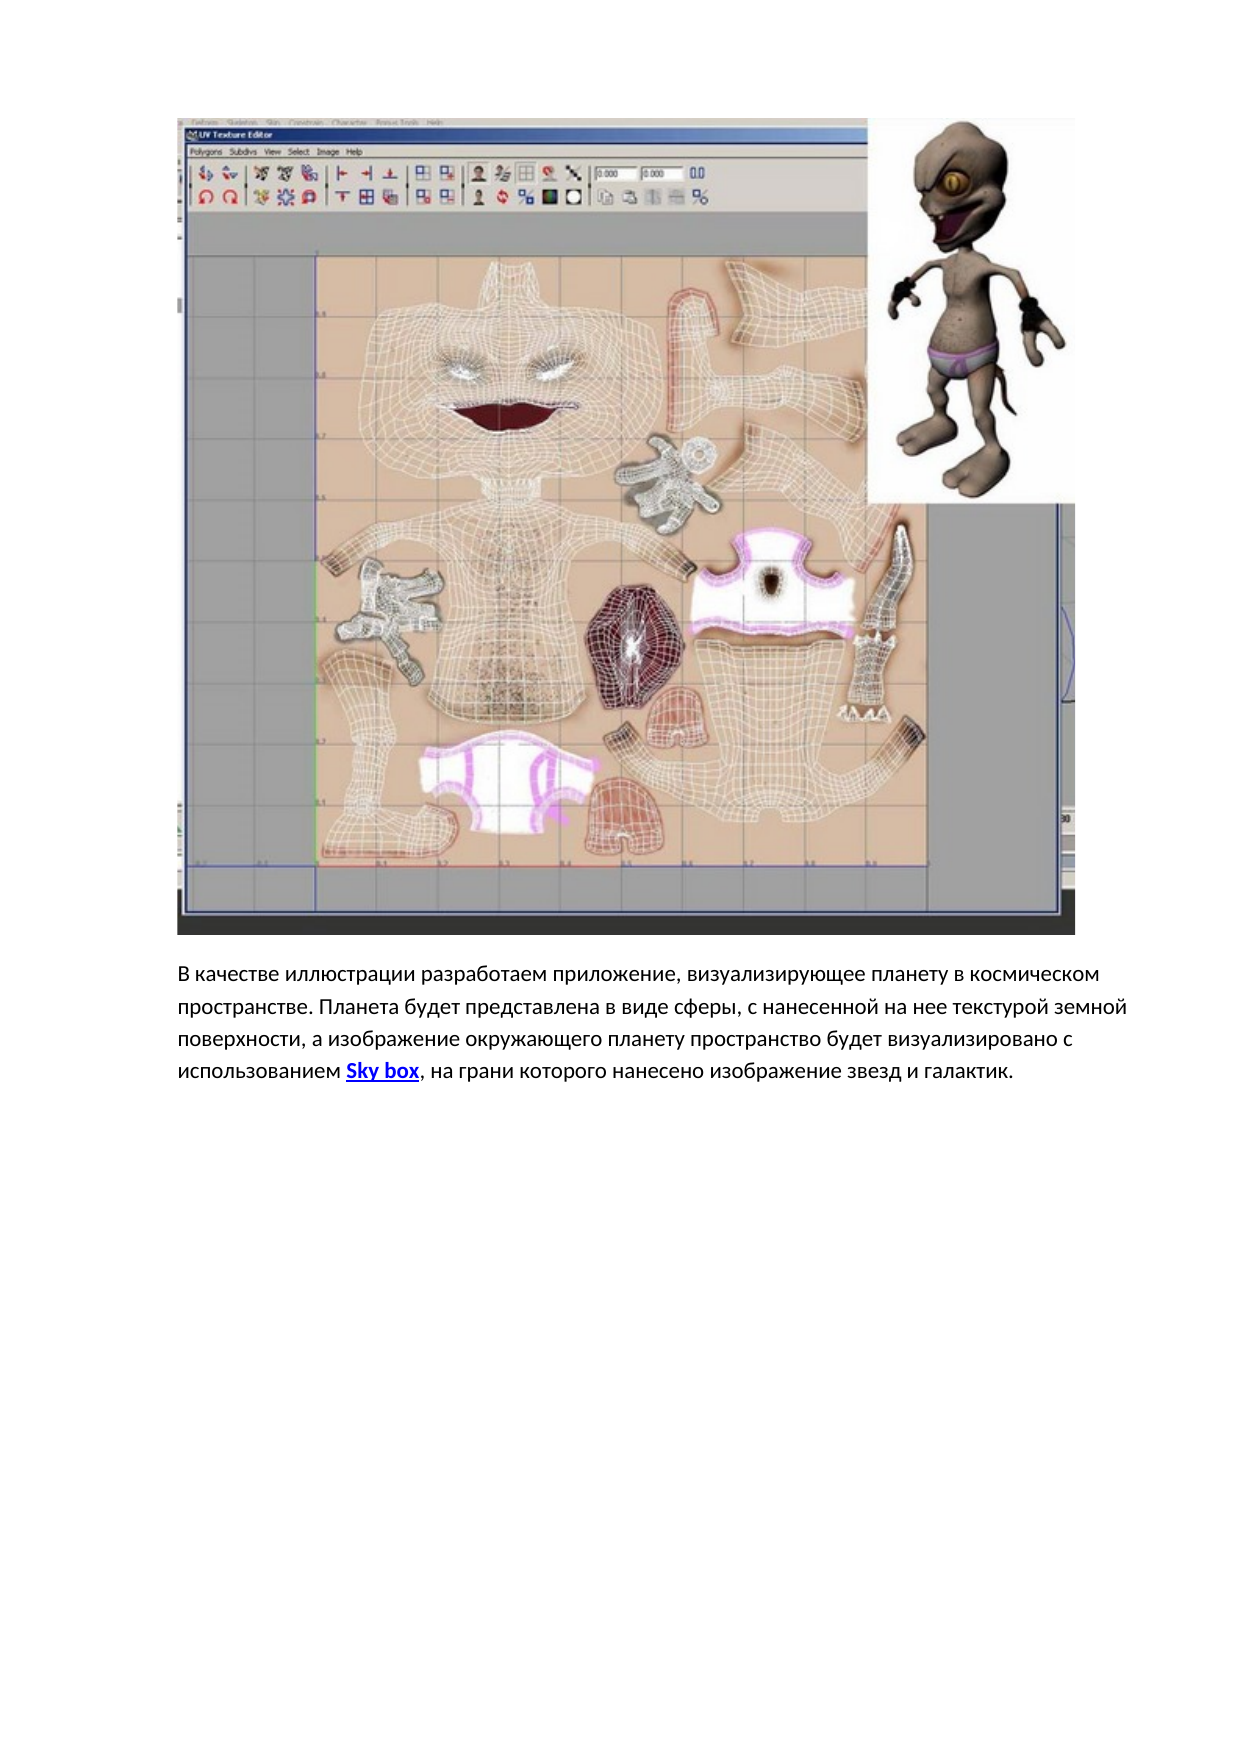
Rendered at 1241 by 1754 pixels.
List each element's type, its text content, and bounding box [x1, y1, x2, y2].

picture [177, 118, 1076, 935]
text В качестве иллюстрации разработаем приложение, визуализирующее планету в космическом пространстве. Планета будет представлена в виде сферы, с нанесенной на нее текстурой земной поверхности, а изображение окружающего планету пространство будет визуализировано с использованием Sky box, на грани которого нанесено изображение звезд и галактик. [177, 959, 1152, 1084]
